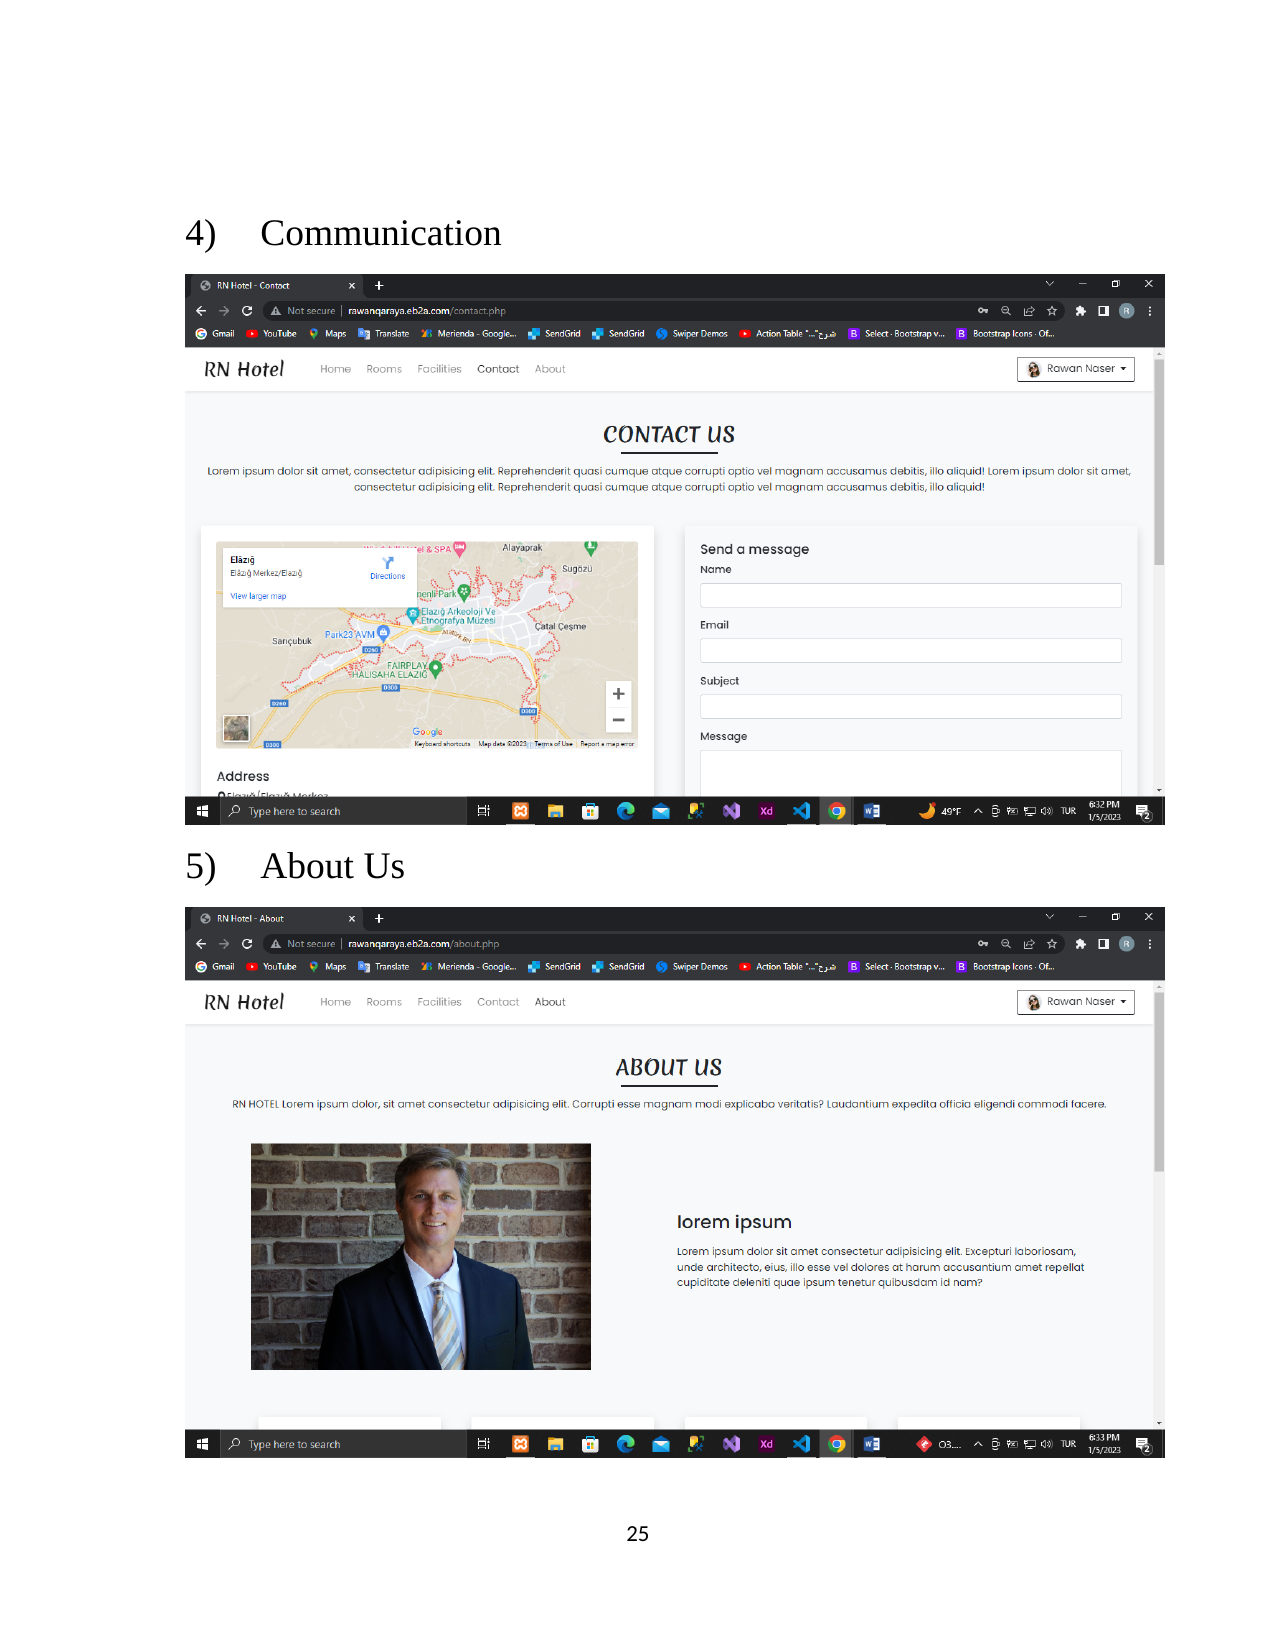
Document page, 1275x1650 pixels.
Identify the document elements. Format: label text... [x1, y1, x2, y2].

picture [185, 907, 1165, 1458]
list About Us [185, 844, 1127, 887]
picture [185, 274, 1165, 825]
list Communication [185, 211, 1127, 254]
